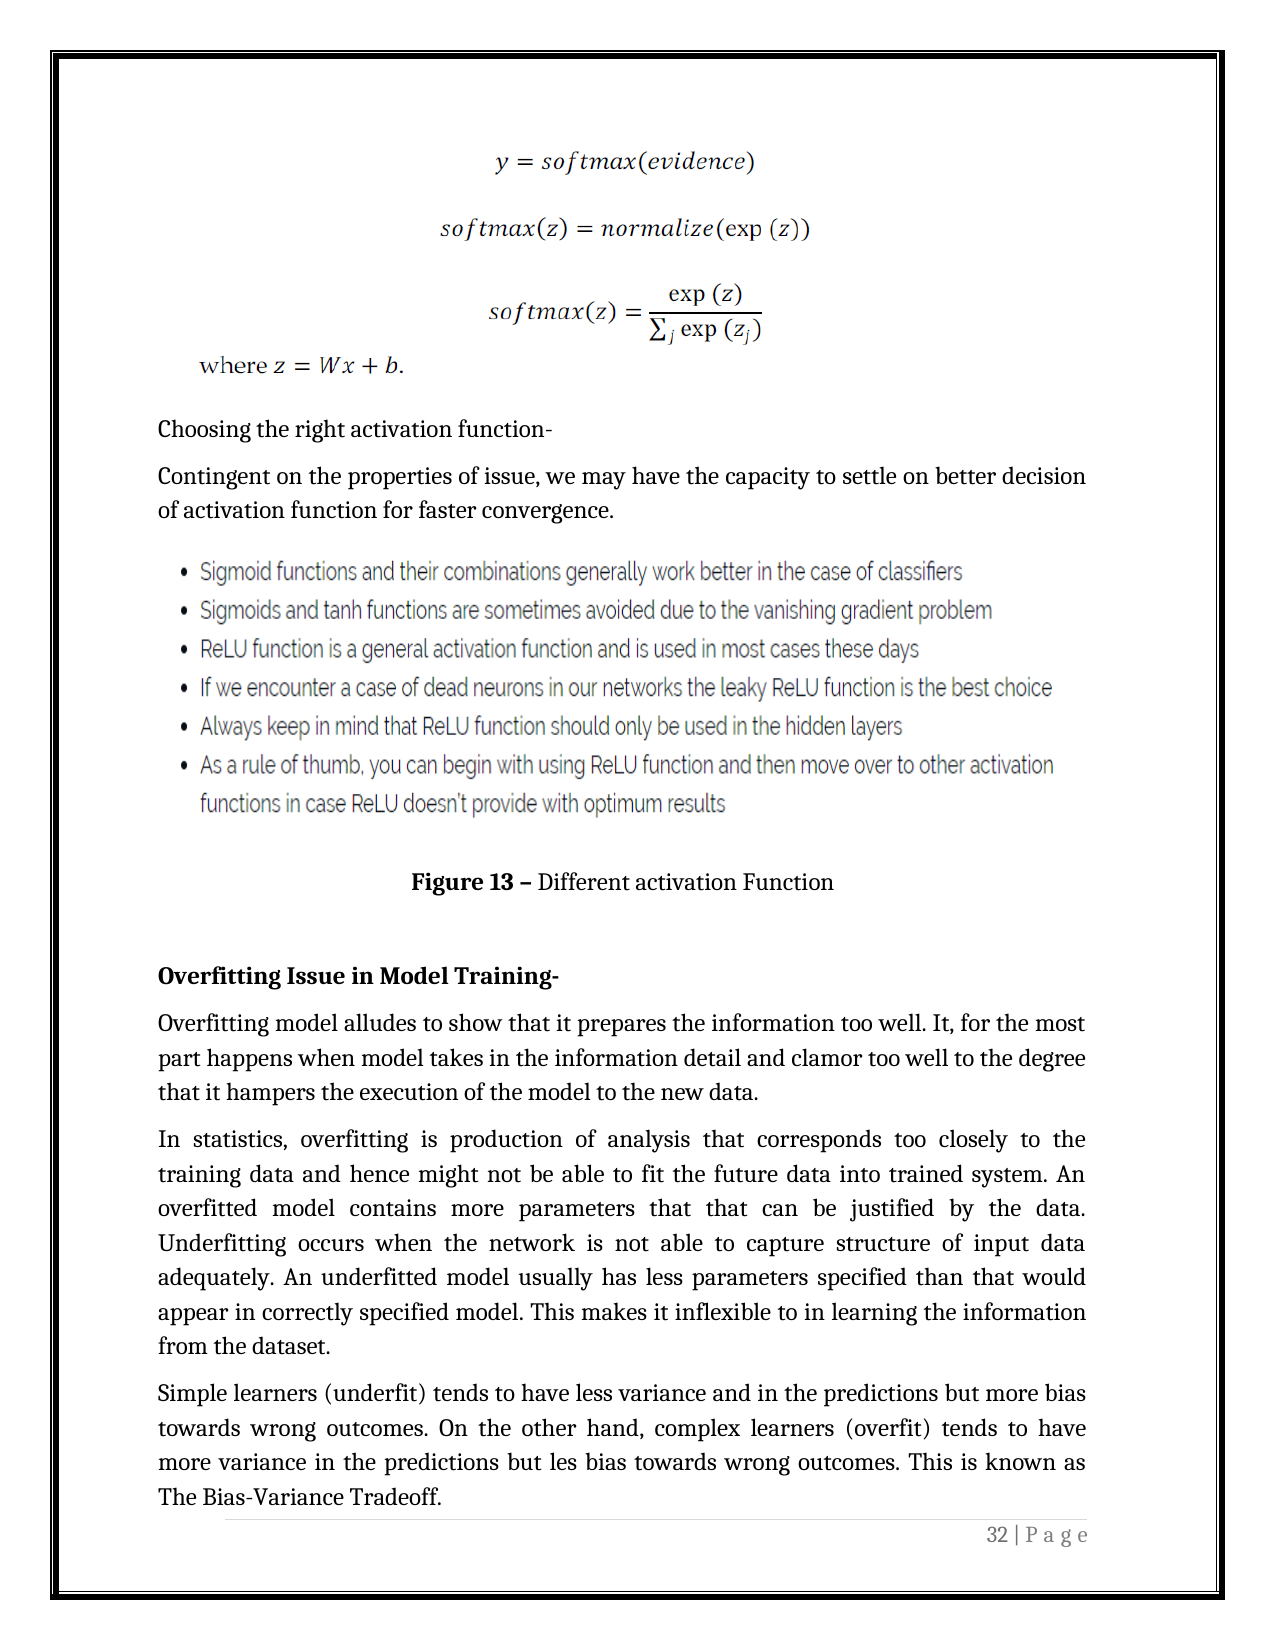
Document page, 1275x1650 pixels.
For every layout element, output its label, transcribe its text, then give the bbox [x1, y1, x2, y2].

text Contingent on the properties of issue, we may have the capacity to settle on better decision of activation function for faster convergence. [158, 462, 1087, 525]
picture [172, 543, 1073, 851]
text Overfitting model alludes to show that it prepares the information too well. It, for the most part happens when model takes in the information detail and clamor too well to the degree that it hampers the execution of the model to the new data. [158, 1009, 1087, 1107]
text Figure 13 – Different activation Function [158, 868, 1087, 897]
text In statistics, overfitting is production of analysis that corresponds too closely to the training data and hence might not be able to fit the future data into trained system. An overfitted model contains more parameters that that can be justified by the data. Underfitting occurs when the network is not able to capture structure of input data adequately. An underfitted model usually has less parameters specified than that would appear in correctly specified model. This makes it inflexible to in learning the information from the dataset. [158, 1125, 1087, 1361]
text Simple learners (underfit) tends to have less variance and in the predictions but more bias towards wrong outcomes. On the other hand, complex learners (overfit) tends to have more variance in the predictions but les bias towards wrong outcomes. This is known as The Bias-Variance Tradeoff. [158, 1379, 1087, 1511]
picture [172, 150, 1073, 397]
text Choosing the right activation function- [158, 415, 1087, 443]
text Overfitting Issue in Model Training- [158, 962, 1087, 991]
